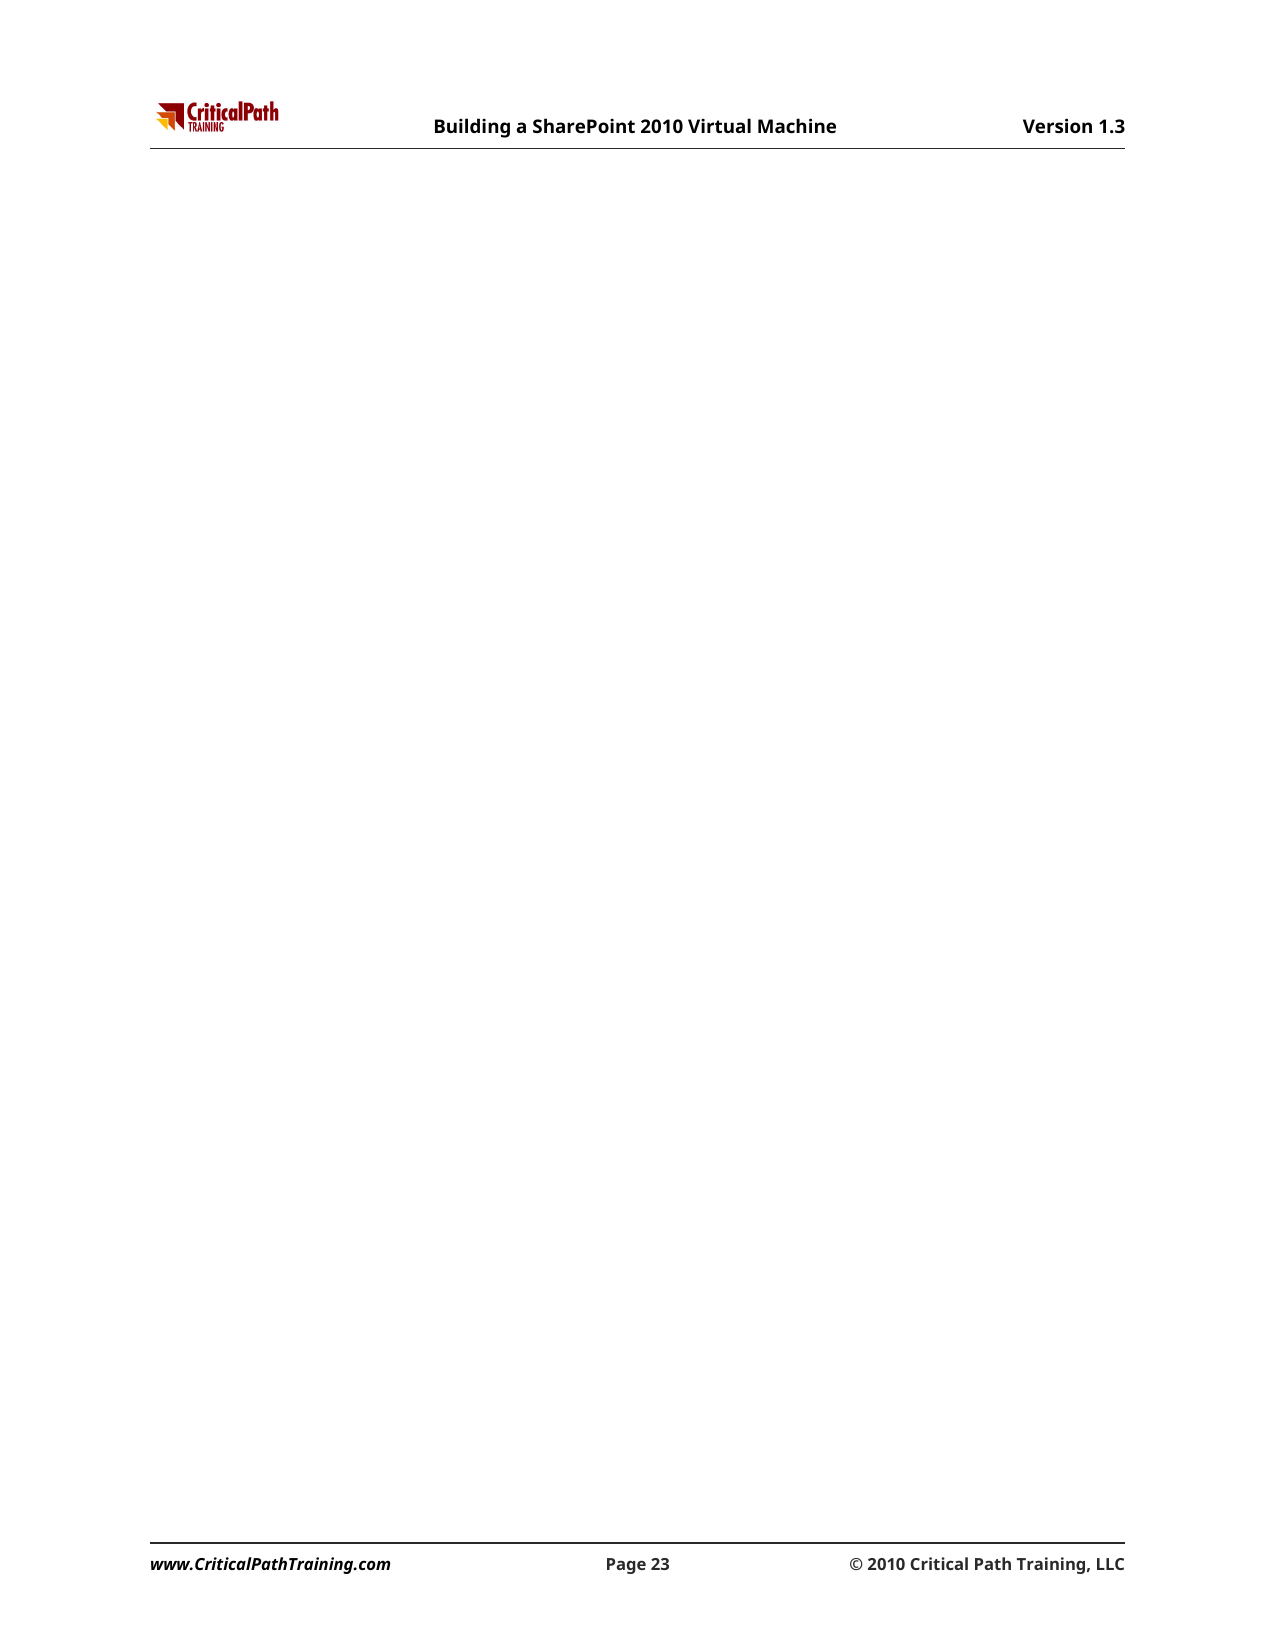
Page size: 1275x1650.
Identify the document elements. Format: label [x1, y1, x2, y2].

picture [150, 100, 282, 134]
